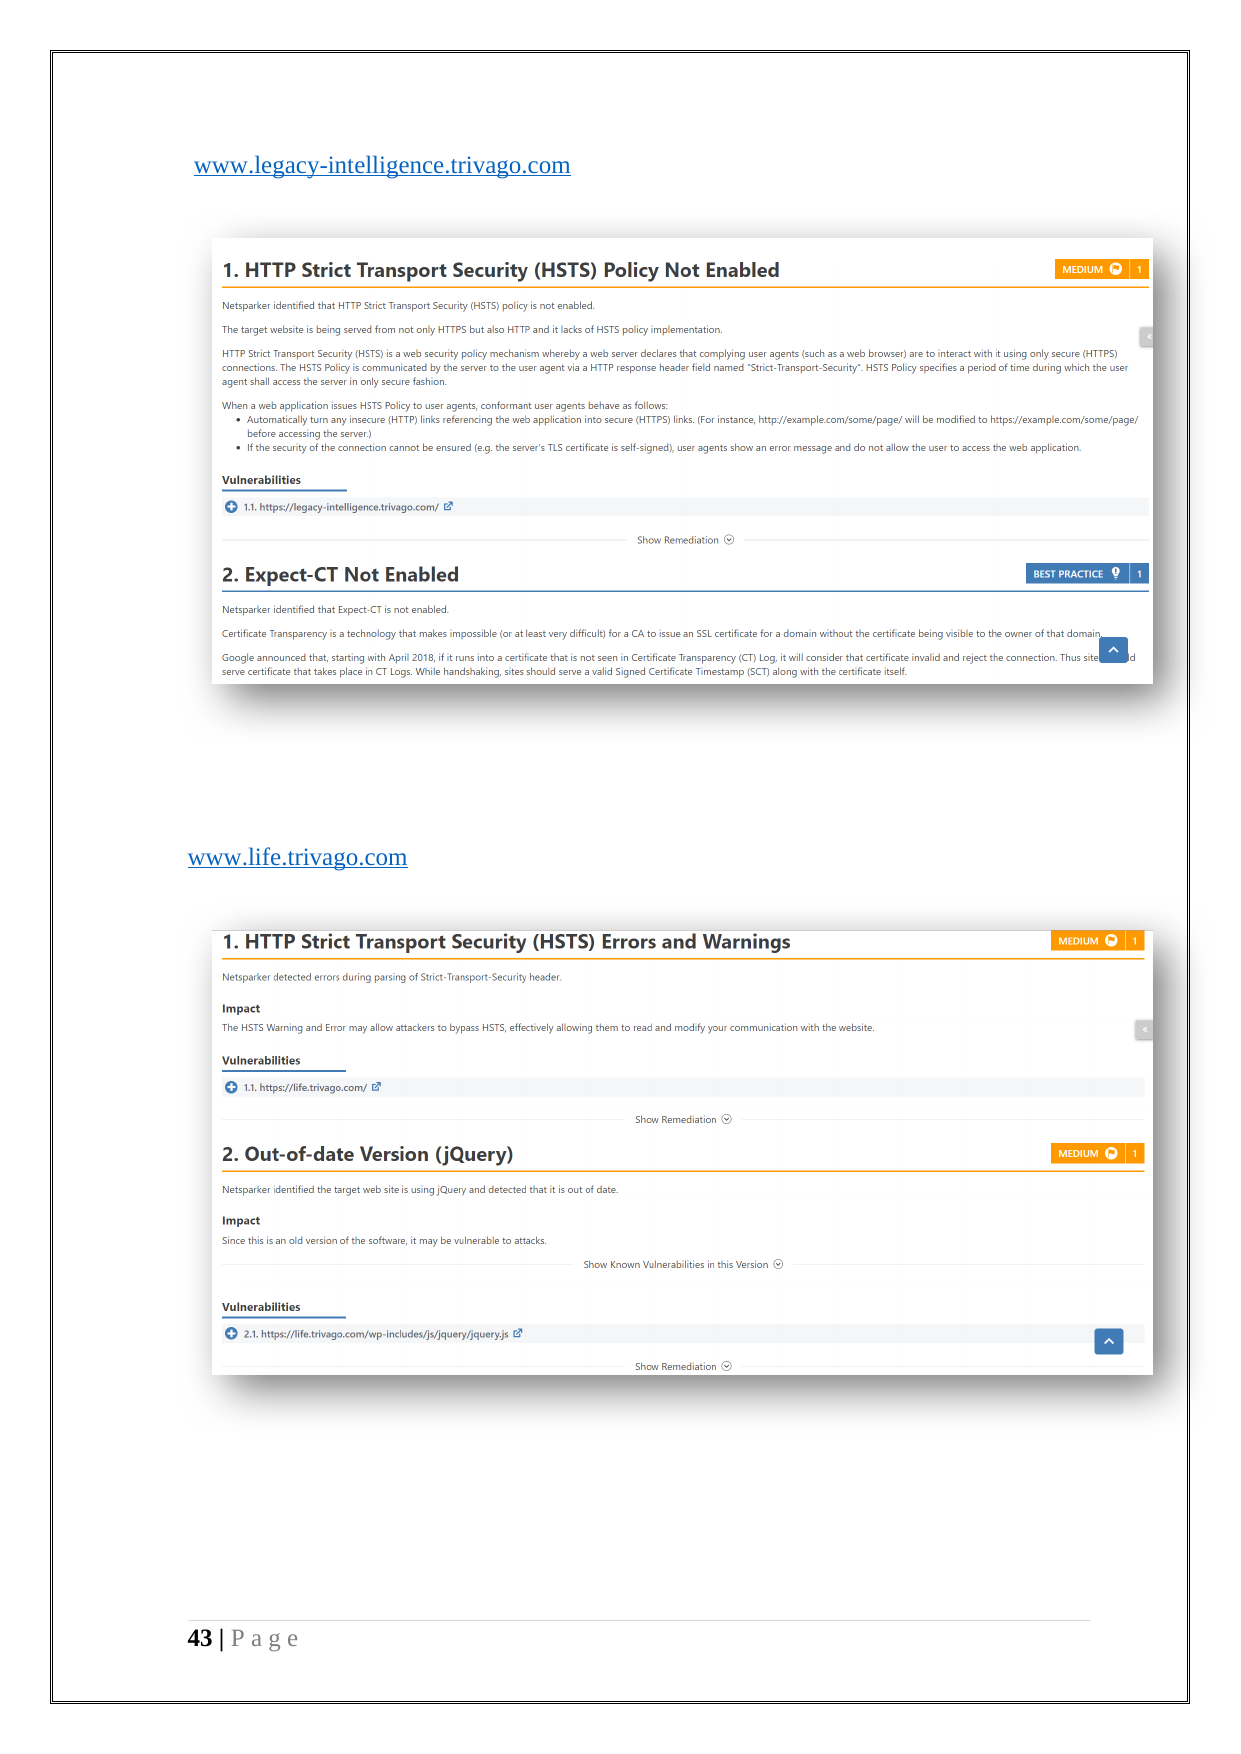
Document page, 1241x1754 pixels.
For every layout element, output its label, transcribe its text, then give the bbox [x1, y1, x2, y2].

text www.legacy-intelligence.trivago.com [150, 150, 1090, 179]
picture [212, 930, 1153, 1375]
text www.life.trivago.com [187, 842, 1090, 870]
picture [212, 238, 1153, 684]
